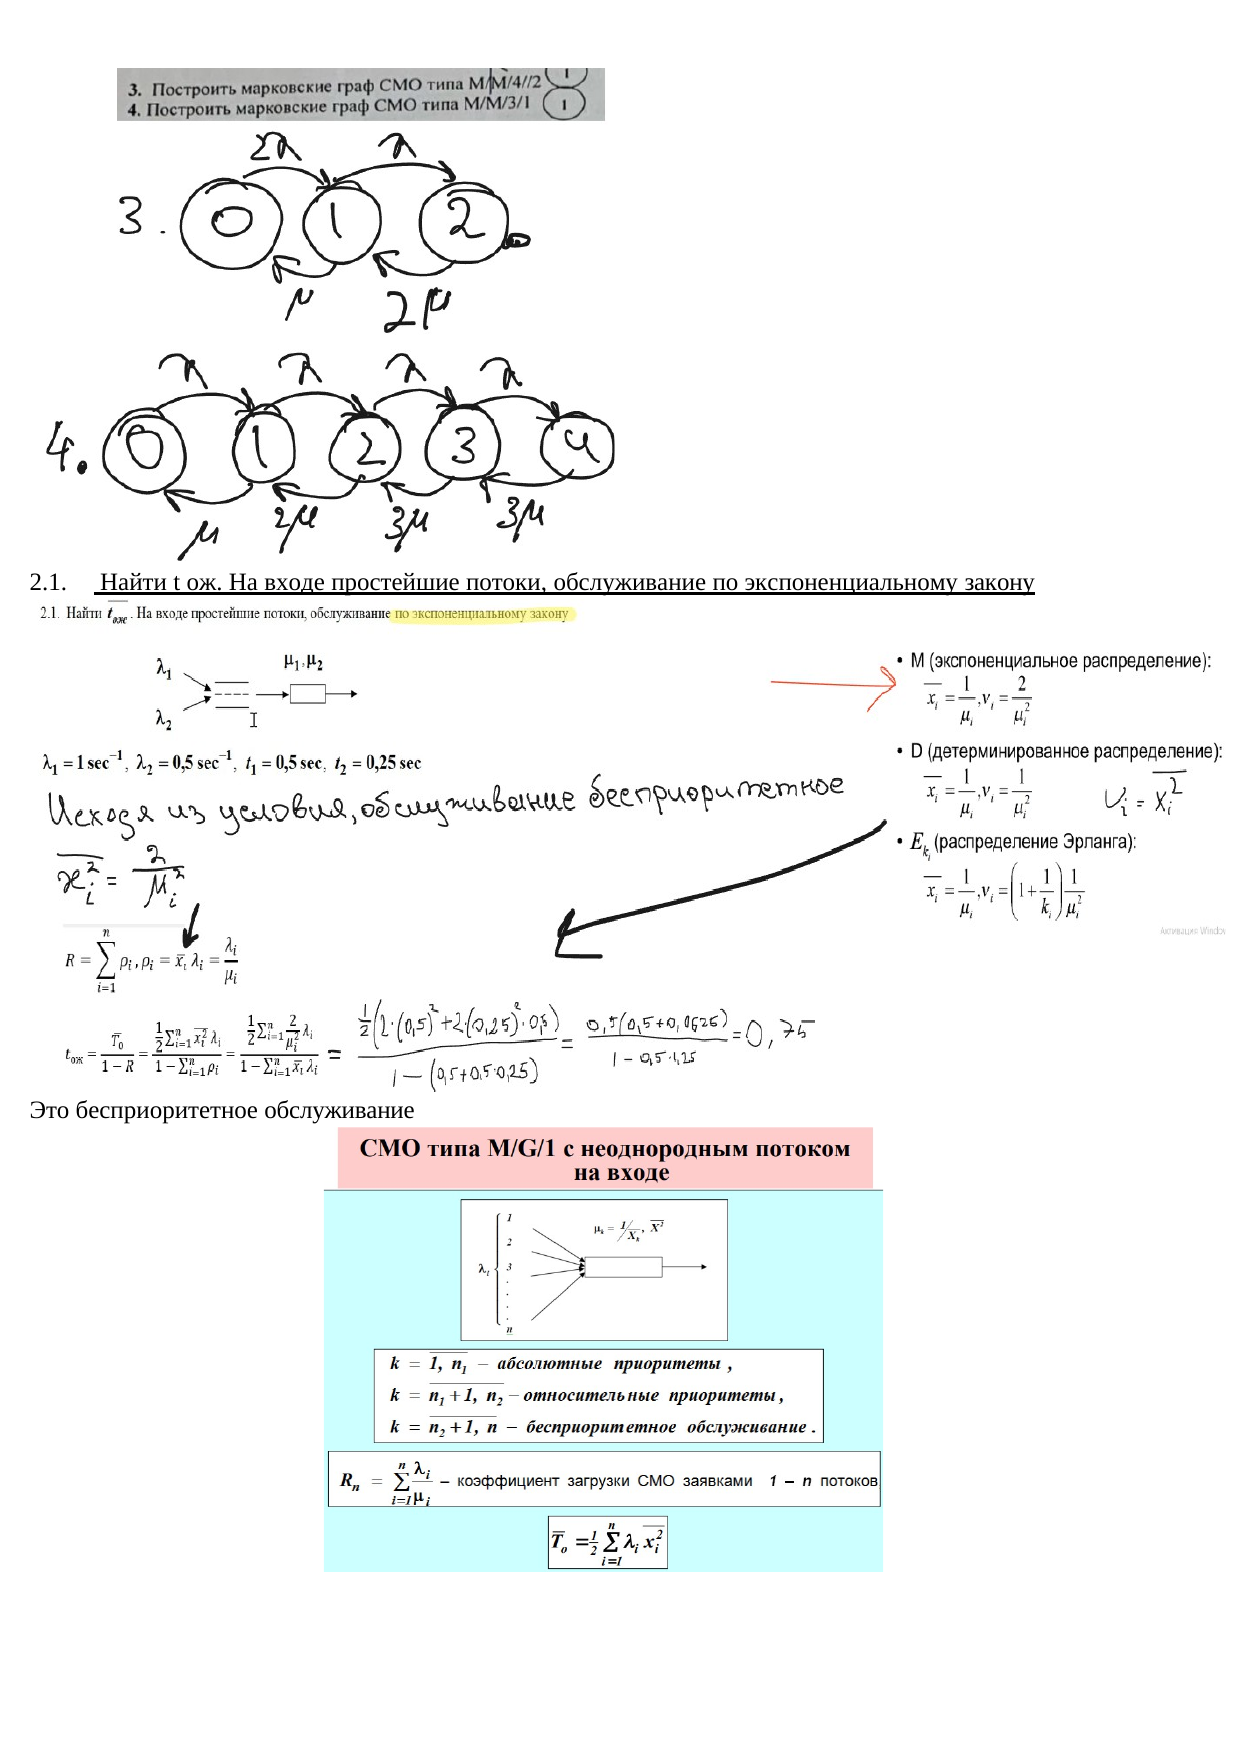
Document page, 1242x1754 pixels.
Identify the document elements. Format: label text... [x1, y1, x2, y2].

list ​Найти t ож. На входе простейшие потоки, обслуживание по экспоненциальному закону [29, 567, 1233, 596]
picture [323, 1127, 884, 1572]
picture [46, 68, 615, 561]
text Это бесприоритетное обслуживание [29, 599, 1233, 1124]
